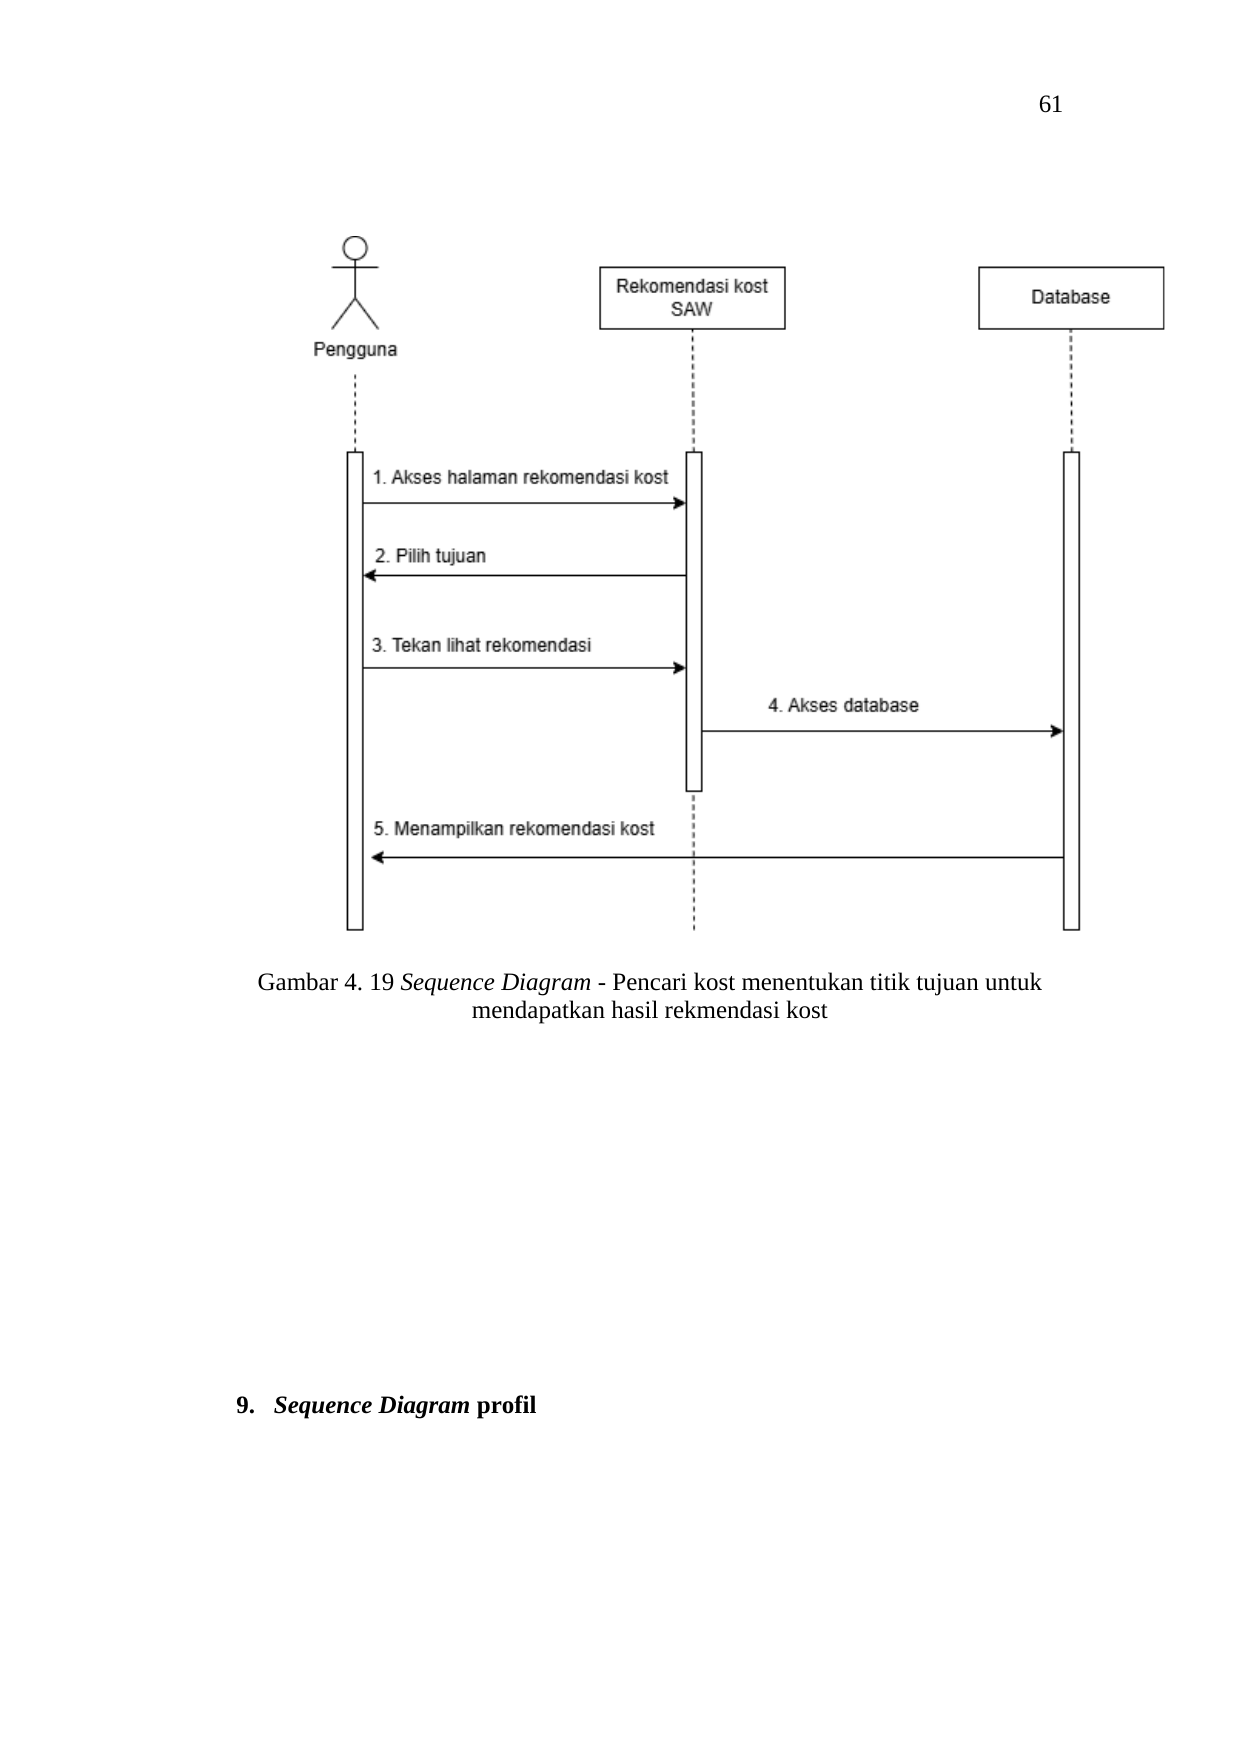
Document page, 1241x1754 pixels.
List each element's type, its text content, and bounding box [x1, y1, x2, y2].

list Sequence Diagram profil [236, 1390, 1063, 1419]
picture [273, 236, 1165, 934]
text Gambar 4. 19 Sequence Diagram - Pencari kost menentukan titik tujuan untuk mendapatkan hasil rekmendasi kost [236, 967, 1063, 1024]
